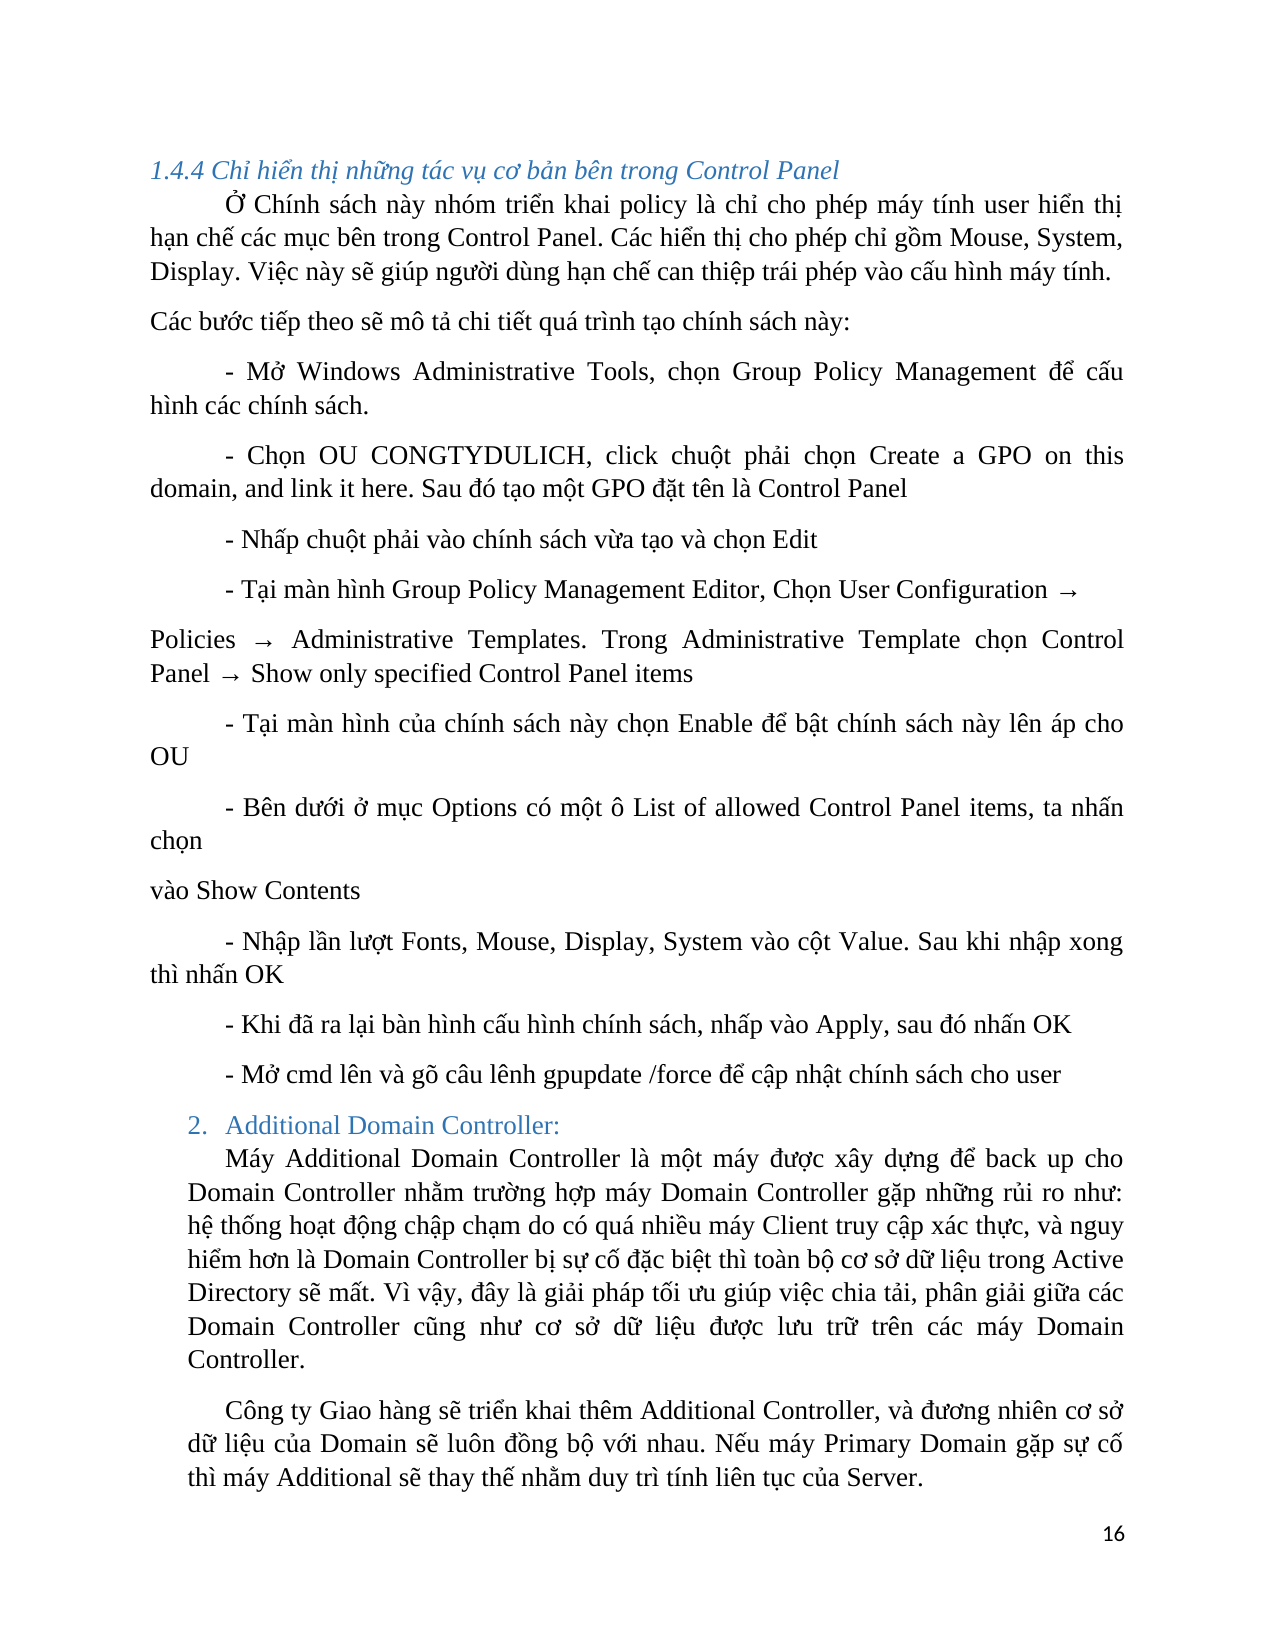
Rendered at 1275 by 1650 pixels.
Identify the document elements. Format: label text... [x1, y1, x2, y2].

text Các bước tiếp theo sẽ mô tả chi tiết quá trình tạo chính sách này: [150, 305, 1125, 336]
text vào Show Contents [150, 874, 1125, 906]
text Công ty Giao hàng sẽ triển khai thêm Additional Controller, và đương nhiên cơ sở dữ liệu của Domain sẽ luôn đồng bộ với nhau. Nếu máy Primary Domain gặp sự cố thì máy Additional sẽ thay thế nhằm duy trì tính liên tục của Server. [187, 1394, 1125, 1492]
text Máy Additional Domain Controller là một máy được xây dựng để back up cho Domain Controller nhằm trường hợp máy Domain Controller gặp những rủi ro như: hệ thống hoạt động chập chạm do có quá nhiều máy Client truy cập xác thực, và nguy hiểm hơn là Domain Controller bị sự cố đặc biệt thì toàn bộ cơ sở dữ liệu trong Active Directory sẽ mất. Vì vậy, đây là giải pháp tối ưu giúp việc chia tải, phân giải giữa các Domain Controller cũng như cơ sở dữ liệu được lưu trữ trên các máy Domain Controller. [187, 1142, 1125, 1375]
subtitle Additional Domain Controller: [187, 1109, 1125, 1140]
text - Khi đã ra lại bàn hình cấu hình chính sách, nhấp vào Apply, sau đó nhấn OK [150, 1008, 1125, 1039]
text - Bên dưới ở mục Options có một ô List of allowed Control Panel items, ta nhấn chọn [150, 791, 1125, 855]
text - Tại màn hình của chính sách này chọn Enable để bật chính sách này lên áp cho OU [150, 707, 1125, 772]
text - Tại màn hình Group Policy Management Editor, Chọn User Configuration → [150, 573, 1125, 604]
text - Chọn OU CONGTYDULICH, click chuột phải chọn Create a GPO on this domain, and link it here. Sau đó tạo một GPO đặt tên là Control Panel [150, 439, 1125, 504]
subtitle 1.4.4 Chỉ hiển thị những tác vụ cơ bản bên trong Control Panel [150, 154, 1125, 185]
text Policies → Administrative Templates. Trong Administrative Template chọn Control Panel → Show only specified Control Panel items [150, 623, 1125, 688]
text Ở Chính sách này nhóm triển khai policy là chỉ cho phép máy tính user hiển thị hạn chế các mục bên trong Control Panel. Các hiển thị cho phép chỉ gồm Mouse, System, Display. Việc này sẽ giúp người dùng hạn chế can thiệp trái phép vào cấu hình máy tính. [150, 188, 1125, 286]
text - Nhấp chuột phải vào chính sách vừa tạo và chọn Edit [150, 523, 1125, 554]
text - Mở cmd lên và gõ câu lênh gpupdate /force để cập nhật chính sách cho user [150, 1058, 1125, 1090]
text - Mở Windows Administrative Tools, chọn Group Policy Management để cấu hình các chính sách. [150, 355, 1125, 420]
text - Nhập lần lượt Fonts, Mouse, Display, System vào cột Value. Sau khi nhập xong thì nhấn OK [150, 924, 1125, 989]
